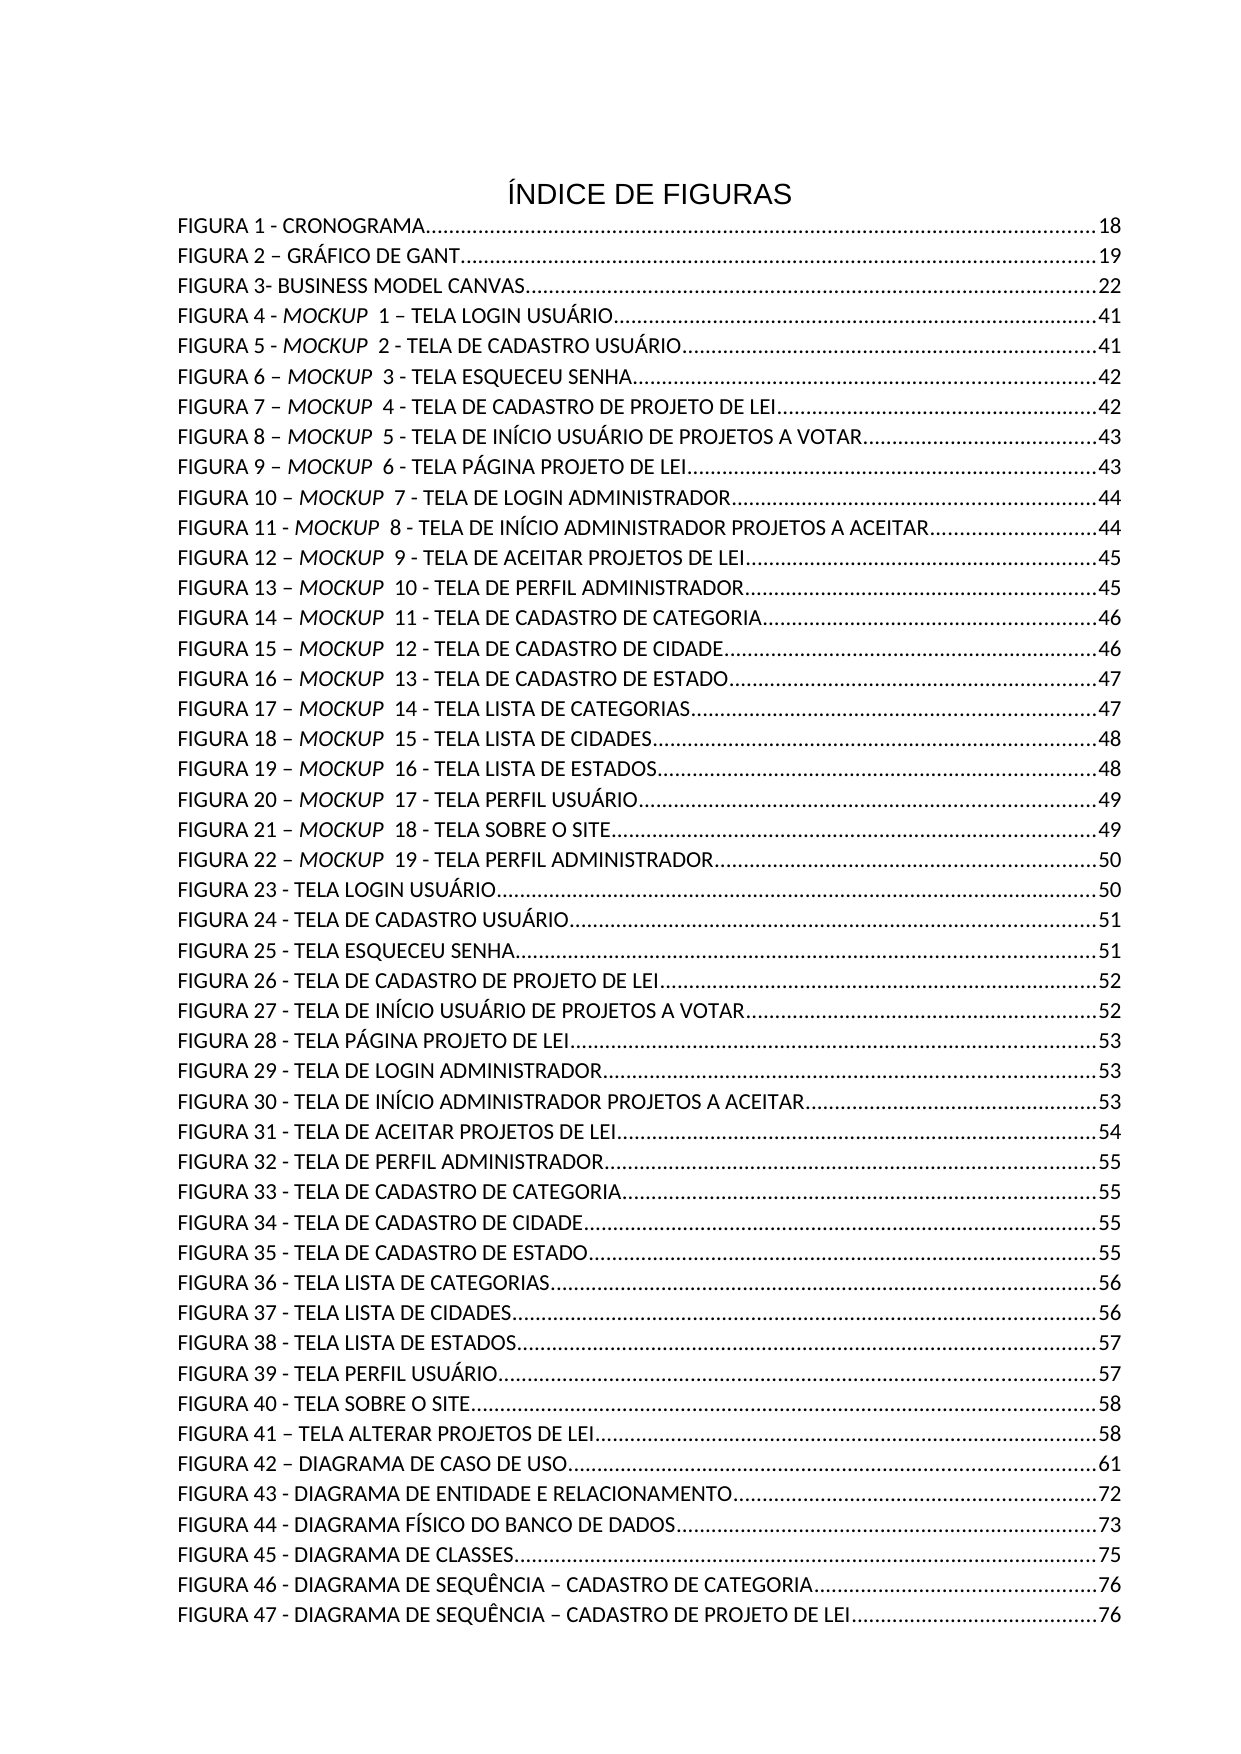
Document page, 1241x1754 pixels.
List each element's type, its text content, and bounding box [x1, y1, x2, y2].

text FIGURA 26 - TELA DE CADASTRO DE PROJETO DE LEI 52 [177, 966, 1122, 994]
text FIGURA 2 – GRÁFICO DE GANT 19 [177, 241, 1122, 269]
text FIGURA 44 - DIAGRAMA FÍSICO DO BANCO DE DADOS 73 [177, 1510, 1122, 1538]
text FIGURA 29 - TELA DE LOGIN ADMINISTRADOR 53 [177, 1057, 1122, 1084]
text FIGURA 7 – MOCKUP 4 - TELA DE CADASTRO DE PROJETO DE LEI 42 [177, 392, 1122, 420]
text FIGURA 25 - TELA ESQUECEU SENHA 51 [177, 936, 1122, 964]
text FIGURA 43 - DIAGRAMA DE ENTIDADE E RELACIONAMENTO 72 [177, 1479, 1122, 1507]
text FIGURA 12 – MOCKUP 9 - TELA DE ACEITAR PROJETOS DE LEI 45 [177, 543, 1122, 571]
text FIGURA 28 - TELA PÁGINA PROJETO DE LEI 53 [177, 1026, 1122, 1054]
text FIGURA 6 – MOCKUP 3 - TELA ESQUECEU SENHA 42 [177, 362, 1122, 390]
text FIGURA 36 - TELA LISTA DE CATEGORIAS 56 [177, 1268, 1122, 1296]
text FIGURA 10 – MOCKUP 7 - TELA DE LOGIN ADMINISTRADOR 44 [177, 483, 1122, 511]
text FIGURA 1 - CRONOGRAMA 18 [177, 211, 1122, 239]
text FIGURA 18 – MOCKUP 15 - TELA LISTA DE CIDADES 48 [177, 724, 1122, 752]
text FIGURA 9 – MOCKUP 6 - TELA PÁGINA PROJETO DE LEI 43 [177, 452, 1122, 480]
text FIGURA 38 - TELA LISTA DE ESTADOS 57 [177, 1328, 1122, 1356]
text FIGURA 39 - TELA PERFIL USUÁRIO 57 [177, 1359, 1122, 1387]
text FIGURA 11 - MOCKUP 8 - TELA DE INÍCIO ADMINISTRADOR PROJETOS A ACEITAR 44 [177, 513, 1122, 541]
text FIGURA 16 – MOCKUP 13 - TELA DE CADASTRO DE ESTADO 47 [177, 664, 1122, 692]
text FIGURA 32 - TELA DE PERFIL ADMINISTRADOR 55 [177, 1147, 1122, 1175]
text FIGURA 5 - MOCKUP 2 - TELA DE CADASTRO USUÁRIO 41 [177, 332, 1122, 359]
text FIGURA 17 – MOCKUP 14 - TELA LISTA DE CATEGORIAS 47 [177, 694, 1122, 722]
text FIGURA 31 - TELA DE ACEITAR PROJETOS DE LEI 54 [177, 1117, 1122, 1145]
text FIGURA 40 - TELA SOBRE O SITE 58 [177, 1389, 1122, 1417]
text FIGURA 33 - TELA DE CADASTRO DE CATEGORIA 55 [177, 1177, 1122, 1205]
text FIGURA 27 - TELA DE INÍCIO USUÁRIO DE PROJETOS A VOTAR 52 [177, 996, 1122, 1024]
text FIGURA 19 – MOCKUP 16 - TELA LISTA DE ESTADOS 48 [177, 754, 1122, 782]
text FIGURA 37 - TELA LISTA DE CIDADES 56 [177, 1298, 1122, 1326]
text FIGURA 8 – MOCKUP 5 - TELA DE INÍCIO USUÁRIO DE PROJETOS A VOTAR 43 [177, 422, 1122, 450]
text FIGURA 34 - TELA DE CADASTRO DE CIDADE 55 [177, 1208, 1122, 1236]
text FIGURA 14 – MOCKUP 11 - TELA DE CADASTRO DE CATEGORIA 46 [177, 603, 1122, 631]
text FIGURA 15 – MOCKUP 12 - TELA DE CADASTRO DE CIDADE 46 [177, 634, 1122, 662]
text FIGURA 46 - DIAGRAMA DE SEQUÊNCIA – CADASTRO DE CATEGORIA 76 [177, 1570, 1122, 1598]
text FIGURA 22 – MOCKUP 19 - TELA PERFIL ADMINISTRADOR 50 [177, 845, 1122, 873]
text FIGURA 47 - DIAGRAMA DE SEQUÊNCIA – CADASTRO DE PROJETO DE LEI 76 [177, 1600, 1122, 1628]
text FIGURA 21 – MOCKUP 18 - TELA SOBRE O SITE 49 [177, 815, 1122, 843]
text FIGURA 41 – TELA ALTERAR PROJETOS DE LEI 58 [177, 1419, 1122, 1447]
text FIGURA 3- BUSINESS MODEL CANVAS 22 [177, 271, 1122, 299]
text FIGURA 35 - TELA DE CADASTRO DE ESTADO 55 [177, 1238, 1122, 1266]
text FIGURA 13 – MOCKUP 10 - TELA DE PERFIL ADMINISTRADOR 45 [177, 573, 1122, 601]
text FIGURA 45 - DIAGRAMA DE CLASSES 75 [177, 1540, 1122, 1568]
text FIGURA 24 - TELA DE CADASTRO USUÁRIO 51 [177, 906, 1122, 933]
text FIGURA 4 - MOCKUP 1 – TELA LOGIN USUÁRIO 41 [177, 301, 1122, 329]
text FIGURA 23 - TELA LOGIN USUÁRIO 50 [177, 875, 1122, 903]
text FIGURA 30 - TELA DE INÍCIO ADMINISTRADOR PROJETOS A ACEITAR 53 [177, 1087, 1122, 1115]
text FIGURA 20 – MOCKUP 17 - TELA PERFIL USUÁRIO 49 [177, 785, 1122, 813]
text ÍNDICE DE FIGURAS [177, 177, 1122, 211]
text FIGURA 42 – DIAGRAMA DE CASO DE USO 61 [177, 1449, 1122, 1477]
